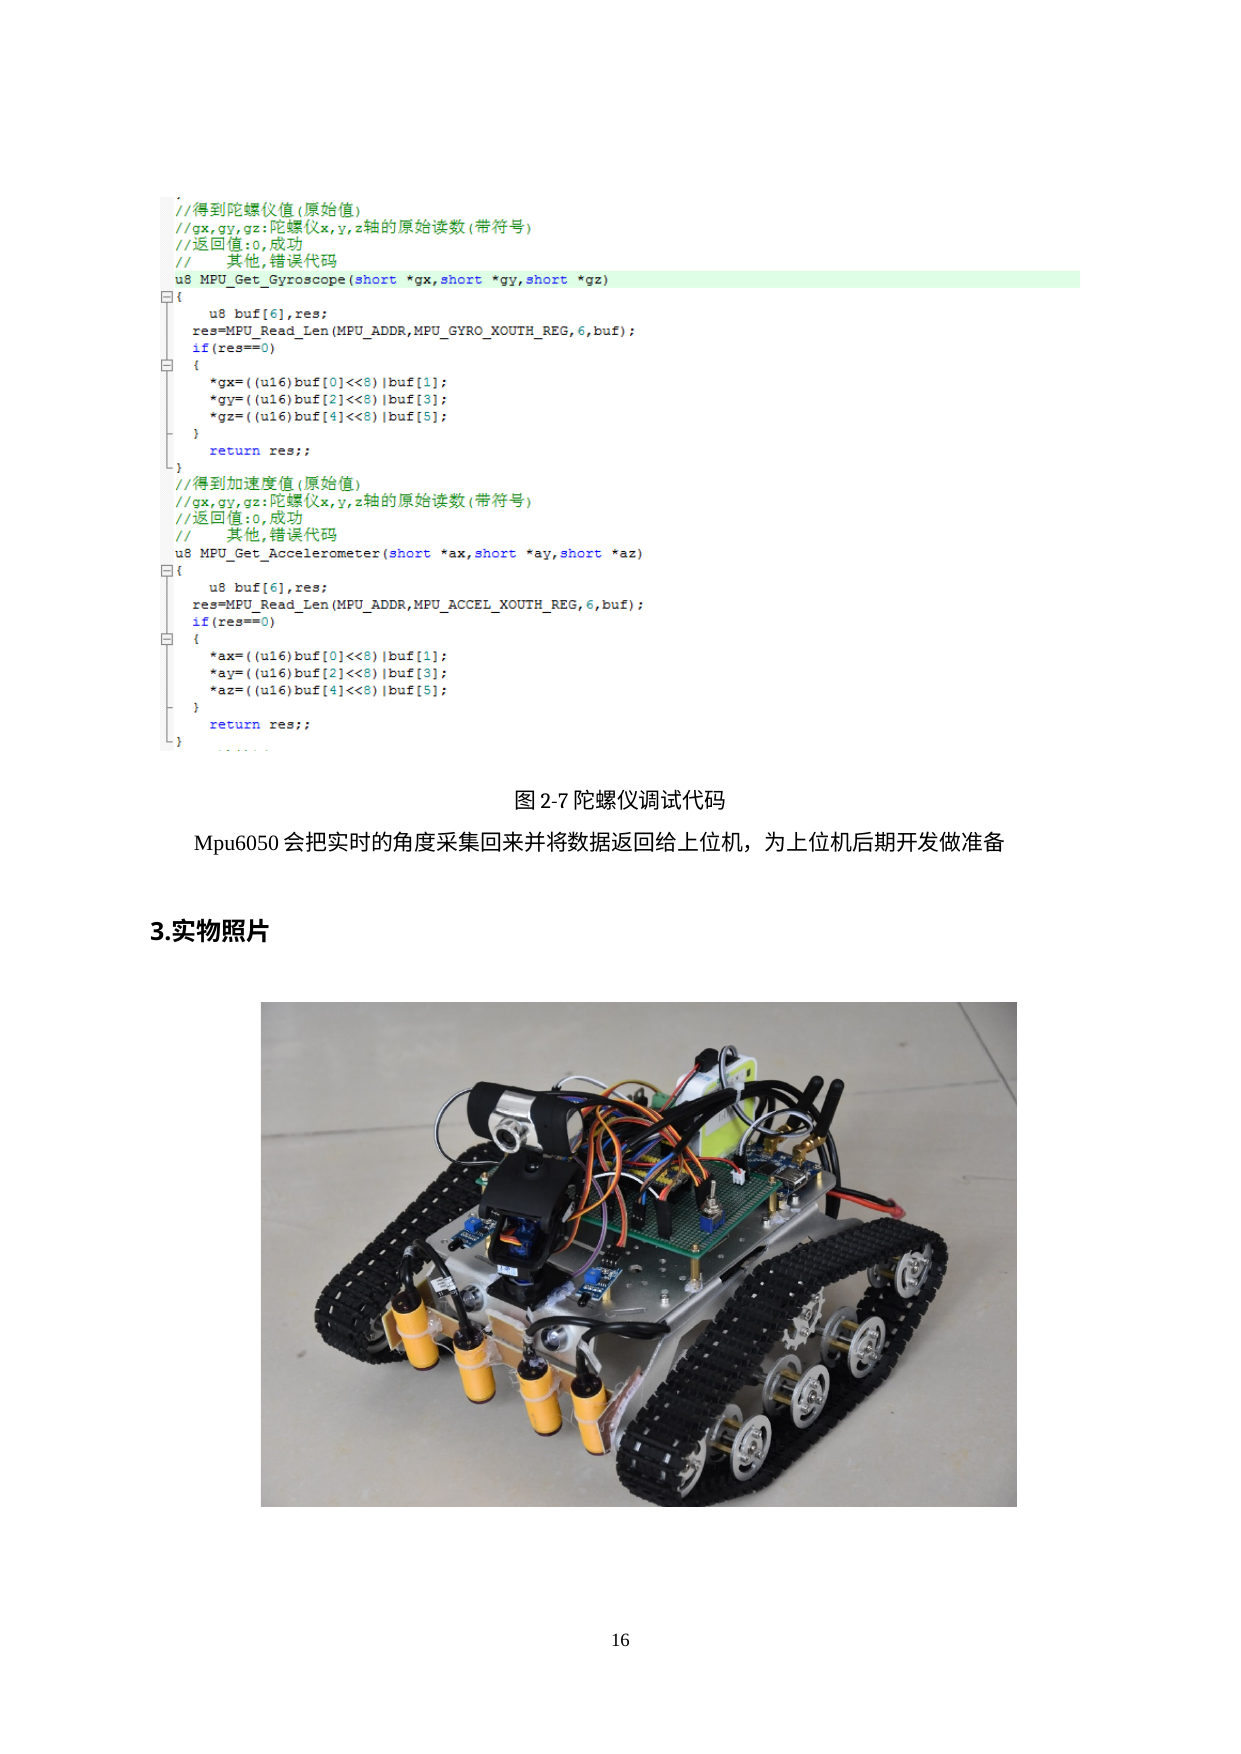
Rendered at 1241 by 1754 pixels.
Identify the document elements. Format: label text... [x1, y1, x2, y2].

text 图2-7 陀螺仪调试代码 [150, 782, 1090, 816]
picture [160, 197, 1081, 751]
picture [260, 1002, 1017, 1507]
text Mpu6050会把实时的角度采集回来并将数据返回给上位机，为上位机后期开发做准备 [150, 824, 1090, 858]
subtitle 3.实物照片 [150, 895, 1090, 963]
